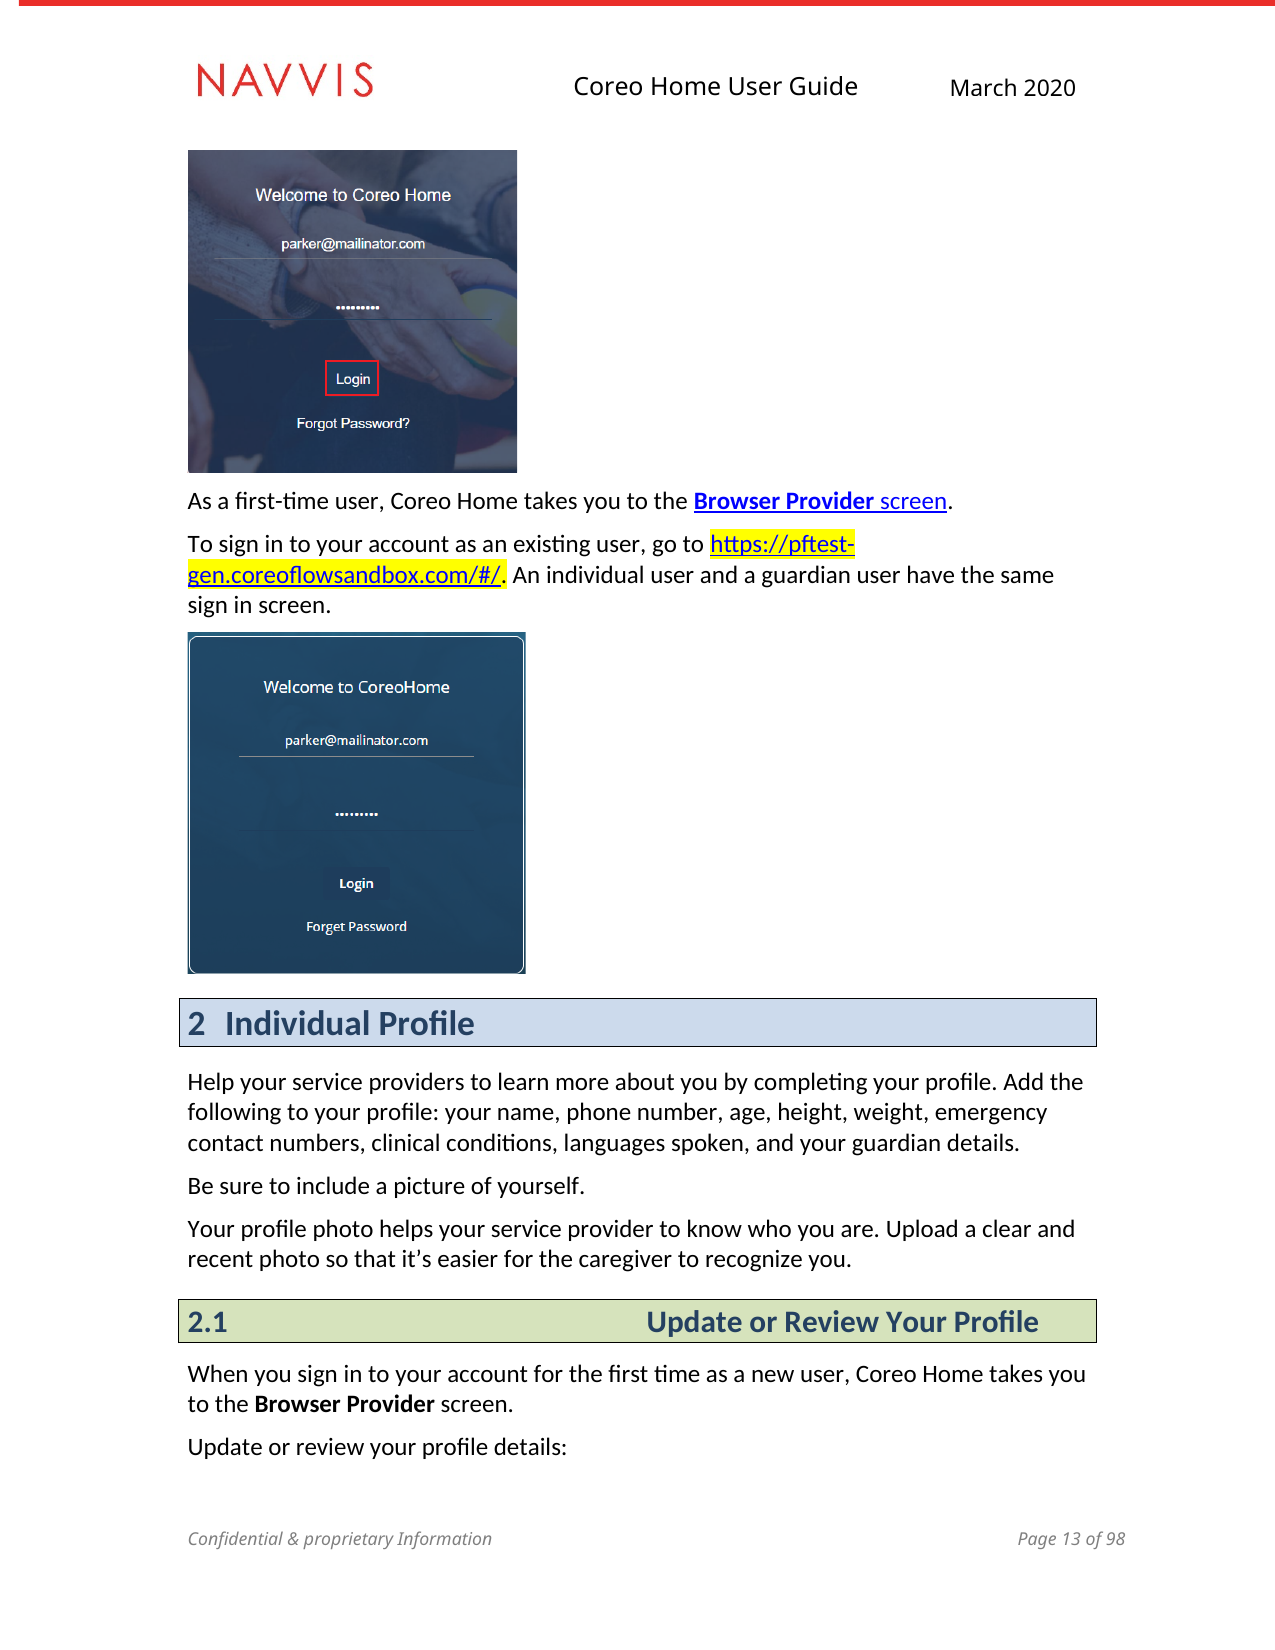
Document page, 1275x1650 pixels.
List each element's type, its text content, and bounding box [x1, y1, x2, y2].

text Be sure to include a picture of yourself. [187, 1170, 1087, 1200]
text When you sign in to your account for the first time as a new user, Coreo Home takes you to the Browser Provider screen. [187, 1358, 1087, 1419]
subtitle Individual Profile [180, 999, 1096, 1046]
picture [187, 632, 526, 974]
text To sign in to your account as an existing user, go to https://pftest-gen.coreoflowsandbox.com/#/. An individual user and a guardian user have the same sign in screen. [187, 528, 1087, 620]
text Update or review your profile details: [187, 1431, 1087, 1462]
text Help your service providers to learn more about you by completing your profile. Add the following to your profile: your name, phone number, age, height, weight, emergency contact numbers, clinical conditions, languages spoken, and your guardian details. [187, 1066, 1087, 1157]
subtitle Update or Review Your Profile [179, 1300, 1096, 1342]
picture [187, 150, 518, 473]
text Your profile photo helps your service provider to know who you are. Upload a clear and recent photo so that it’s easier for the caregiver to recognize you. [187, 1213, 1087, 1274]
picture [187, 55, 383, 104]
text As a first-time user, Coreo Home takes you to the Browser Provider screen. [187, 486, 1087, 516]
